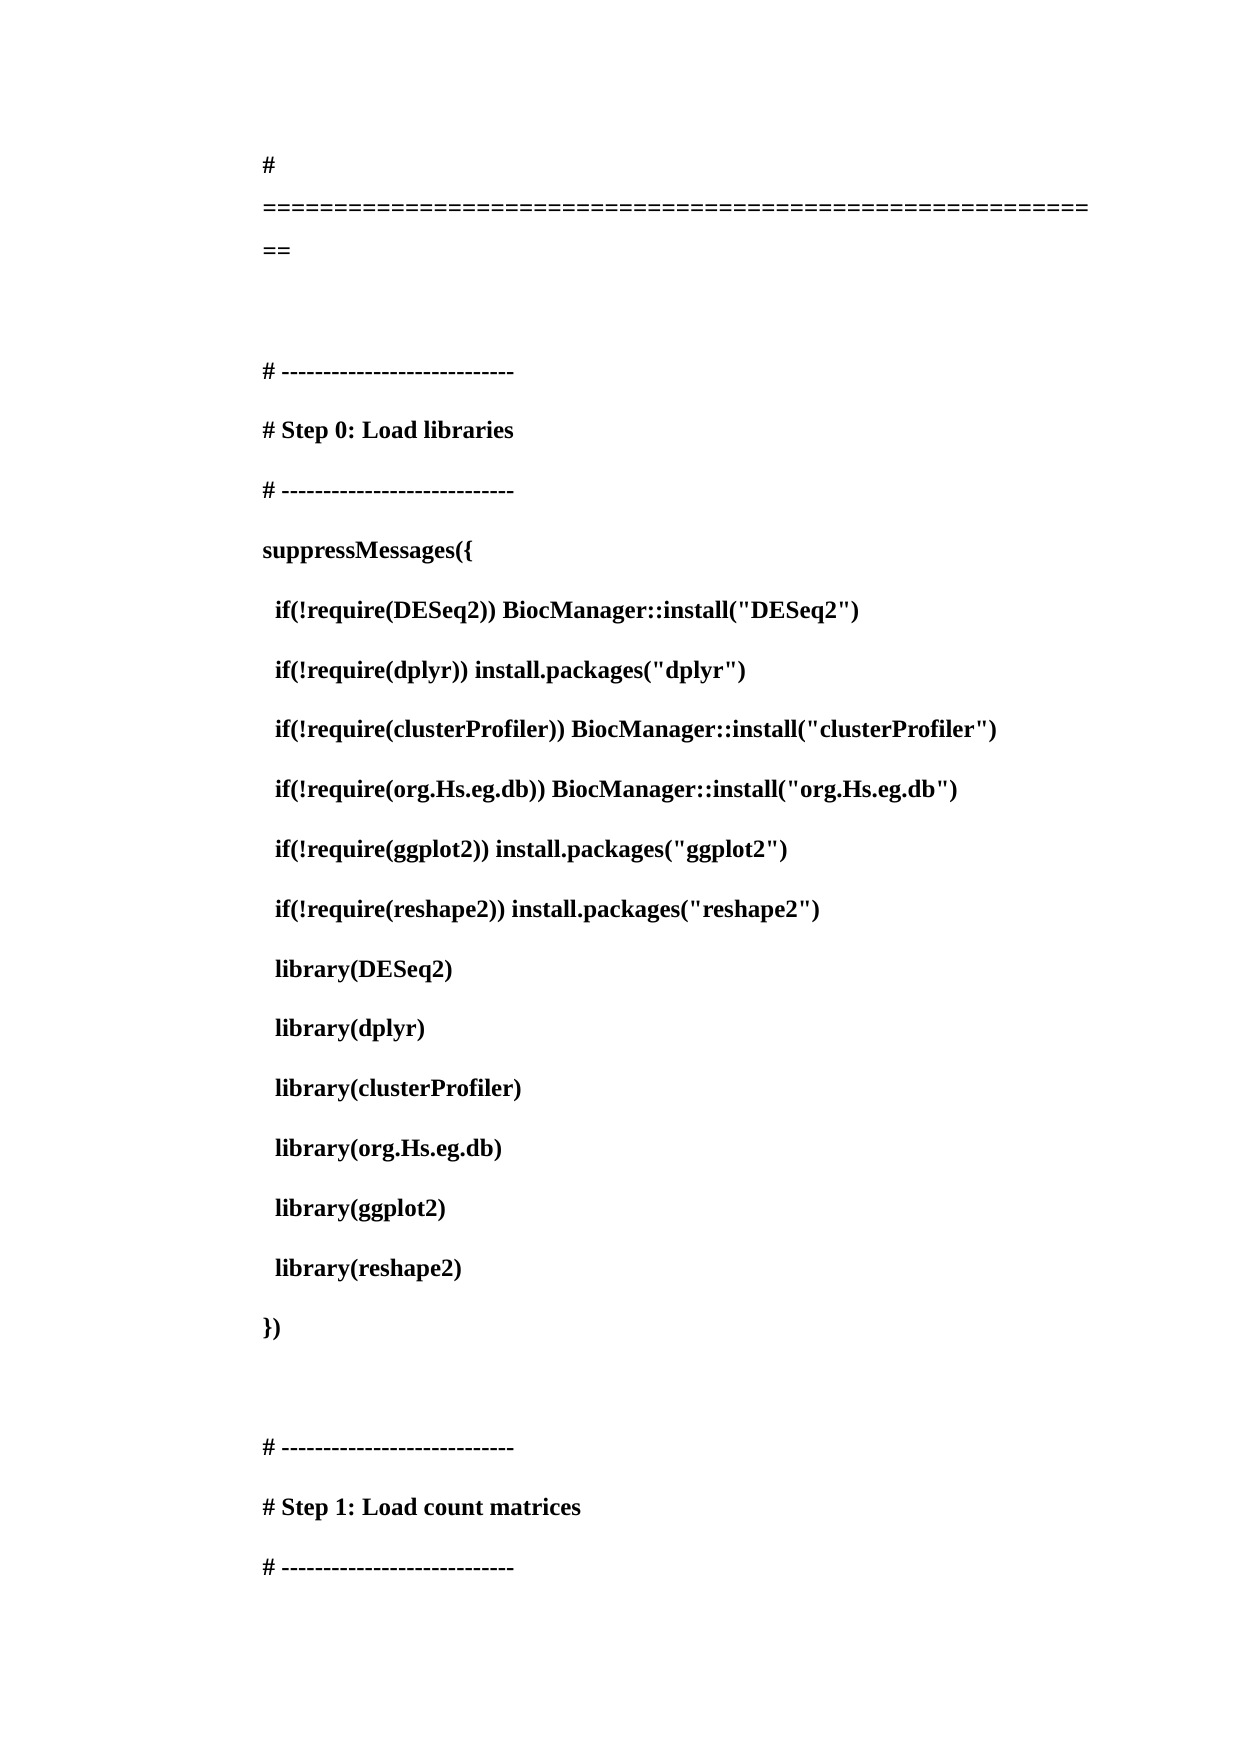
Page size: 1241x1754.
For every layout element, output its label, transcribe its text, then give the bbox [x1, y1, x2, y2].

text if(!require(clusterProfiler)) BiocManager::install("clusterProfiler") [262, 714, 1090, 743]
text if(!require(dplyr)) install.packages("dplyr") [262, 655, 1090, 683]
text # ---------------------------- [262, 1432, 1090, 1461]
text # Step 1: Load count matrices [262, 1492, 1090, 1521]
text if(!require(ggplot2)) install.packages("ggplot2") [262, 834, 1090, 863]
text library(DESeq2) [262, 954, 1090, 982]
text # ---------------------------- [262, 356, 1090, 384]
text library(org.Hs.eg.db) [262, 1133, 1090, 1162]
text library(clusterProfiler) [262, 1073, 1090, 1102]
text library(reshape2) [262, 1253, 1090, 1281]
text # Step 0: Load libraries [262, 416, 1090, 444]
text if(!require(DESeq2)) BiocManager::install("DESeq2") [262, 595, 1090, 624]
text # ---------------------------- [262, 475, 1090, 504]
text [262, 150, 1090, 265]
text }) [262, 1312, 1090, 1341]
text if(!require(org.Hs.eg.db)) BiocManager::install("org.Hs.eg.db") [262, 774, 1090, 803]
text # ---------------------------- [262, 1552, 1090, 1580]
text if(!require(reshape2)) install.packages("reshape2") [262, 894, 1090, 923]
text library(dplyr) [262, 1013, 1090, 1042]
text suppressMessages({ [262, 535, 1090, 564]
text library(ggplot2) [262, 1193, 1090, 1222]
